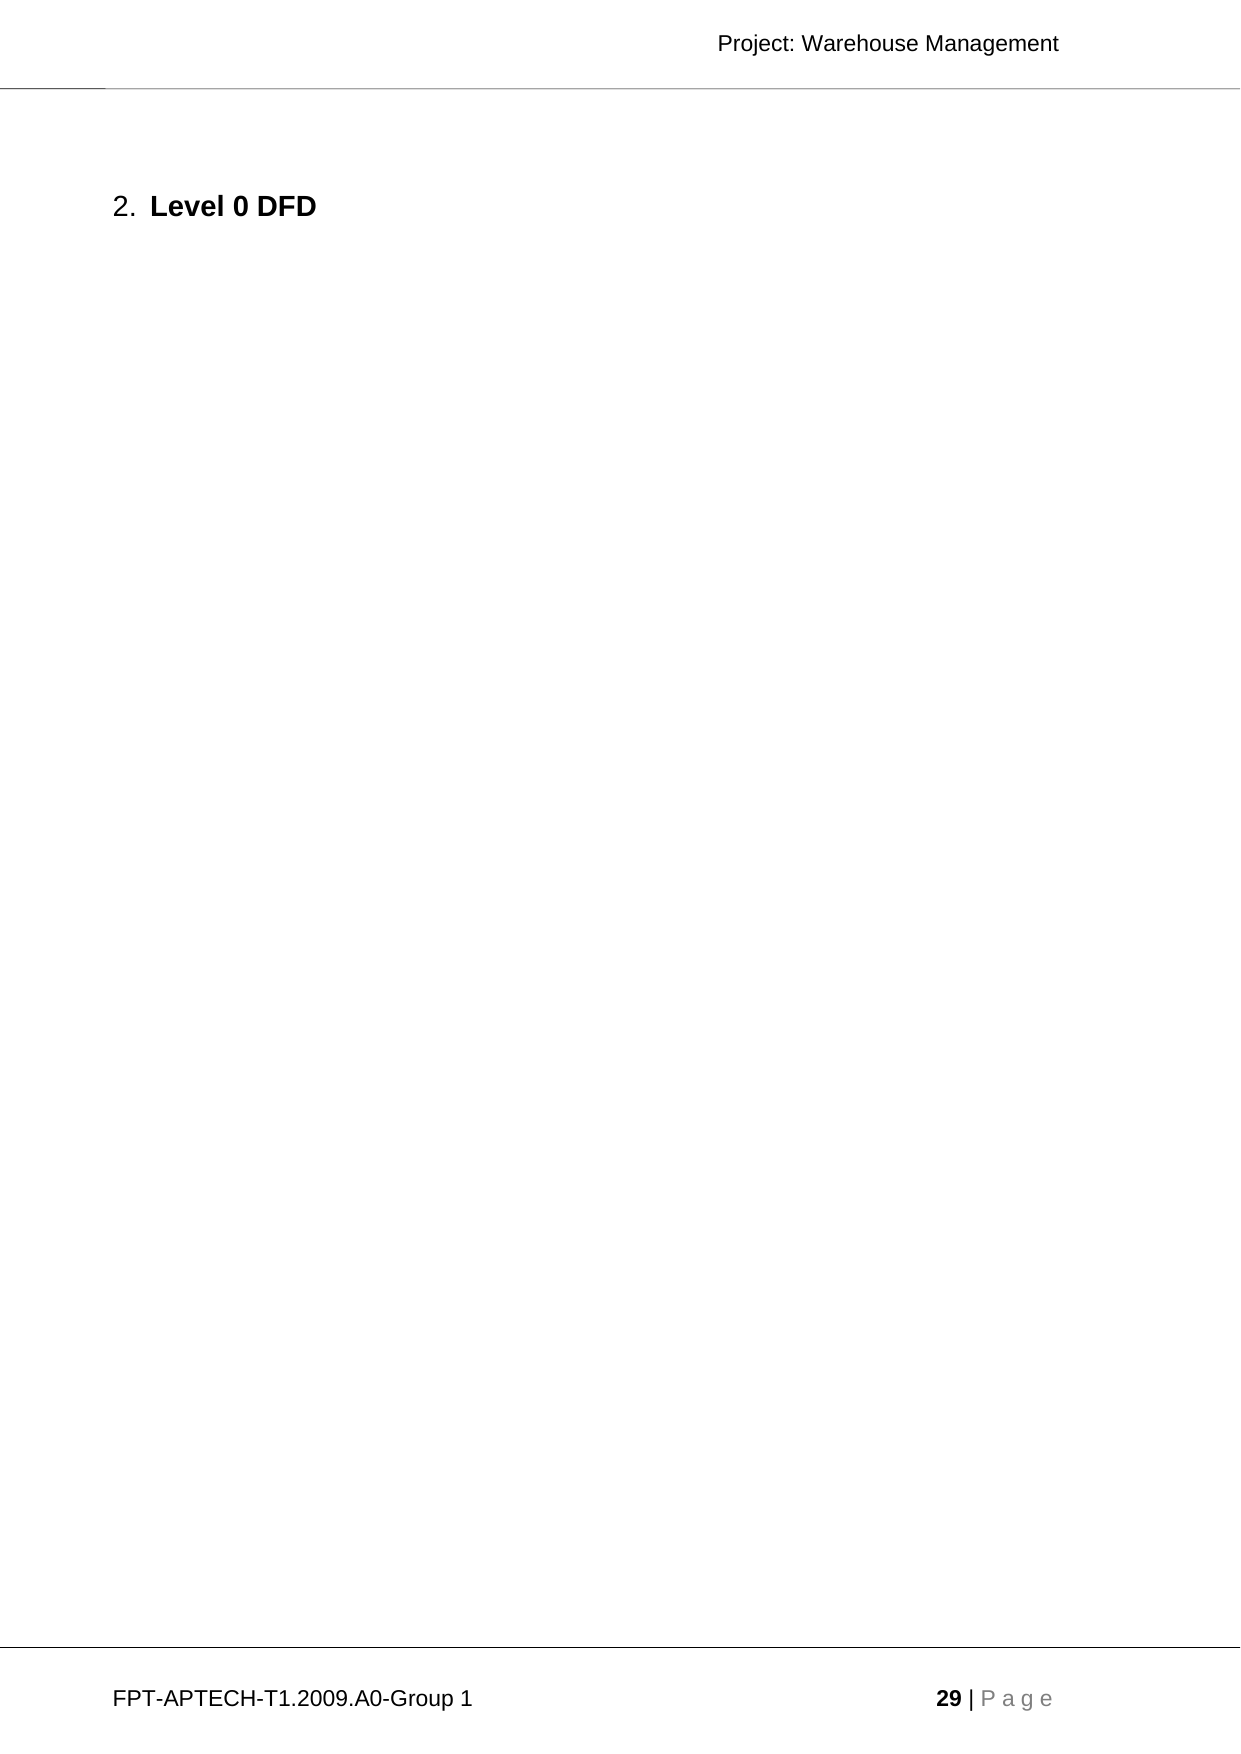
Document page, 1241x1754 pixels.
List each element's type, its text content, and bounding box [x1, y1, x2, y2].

subtitle Level 0 DFD [112, 189, 1162, 222]
